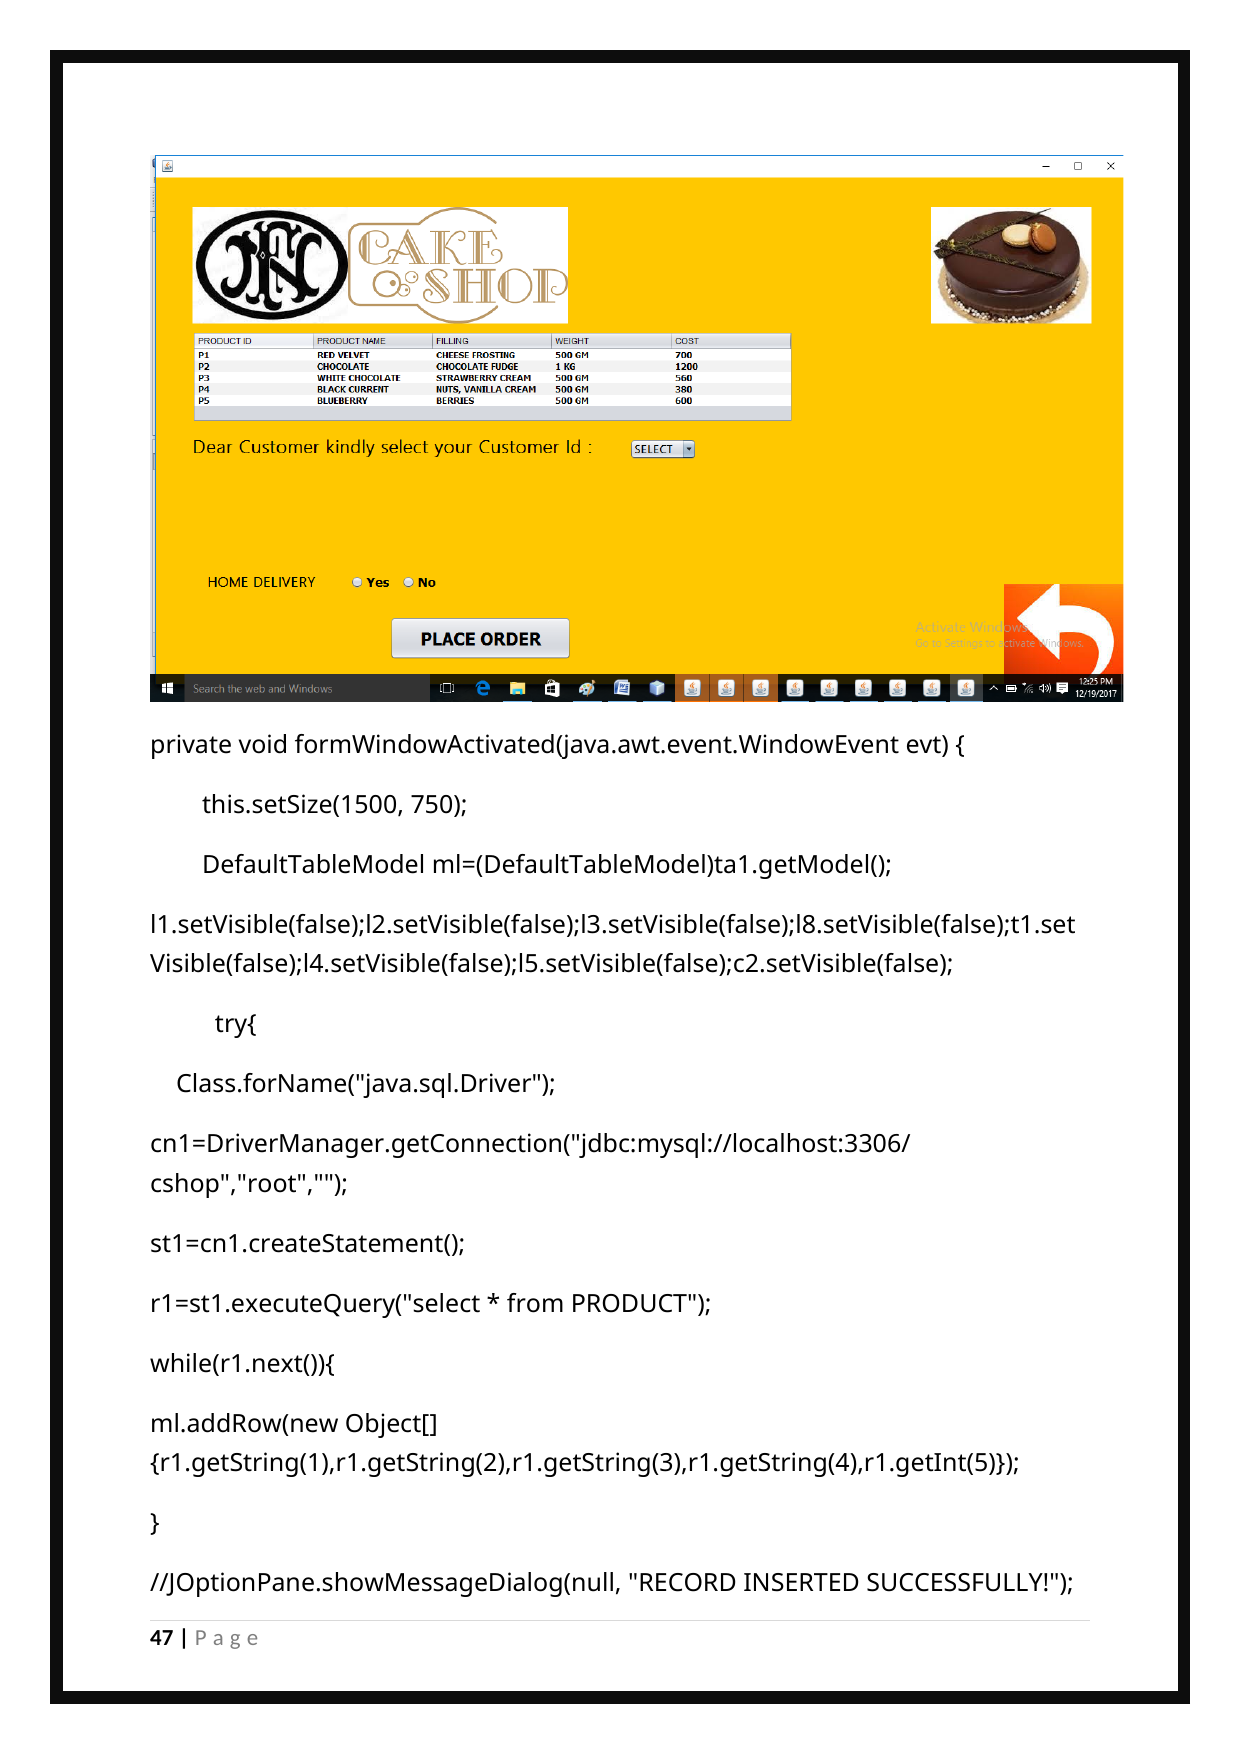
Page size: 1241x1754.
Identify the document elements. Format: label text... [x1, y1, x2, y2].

text //JOptionPane.showMessageDialog(null, "RECORD INSERTED SUCCESSFULLY!"); [150, 1564, 1090, 1598]
text private void formWindowActivated(java.awt.event.WindowEvent evt) { [150, 727, 1090, 761]
text this.setSize(1500, 750); [150, 787, 1090, 821]
text while(r1.next()){ [150, 1345, 1090, 1379]
text Class.forName("java.sql.Driver"); [150, 1066, 1090, 1100]
text try{ [150, 1006, 1090, 1040]
text } [150, 1504, 1090, 1538]
text DefaultTableModel ml=(DefaultTableModel)ta1.getModel(); [150, 847, 1090, 881]
text cn1=DriverManager.getConnection("jdbc:mysql://localhost:3306/cshop","root",""); [150, 1126, 1090, 1199]
text r1=st1.executeQuery("select * from PRODUCT"); [150, 1285, 1090, 1319]
text st1=cn1.createStatement(); [150, 1225, 1090, 1259]
text ml.addRow(new Object[]{r1.getString(1),r1.getString(2),r1.getString(3),r1.getString(4),r1.getInt(5)}); [150, 1405, 1090, 1478]
picture [150, 155, 1124, 702]
text l1.setVisible(false);l2.setVisible(false);l3.setVisible(false);l8.setVisible(false);t1.setVisible(false);l4.setVisible(false);l5.setVisible(false);c2.setVisible(false); [150, 907, 1090, 980]
